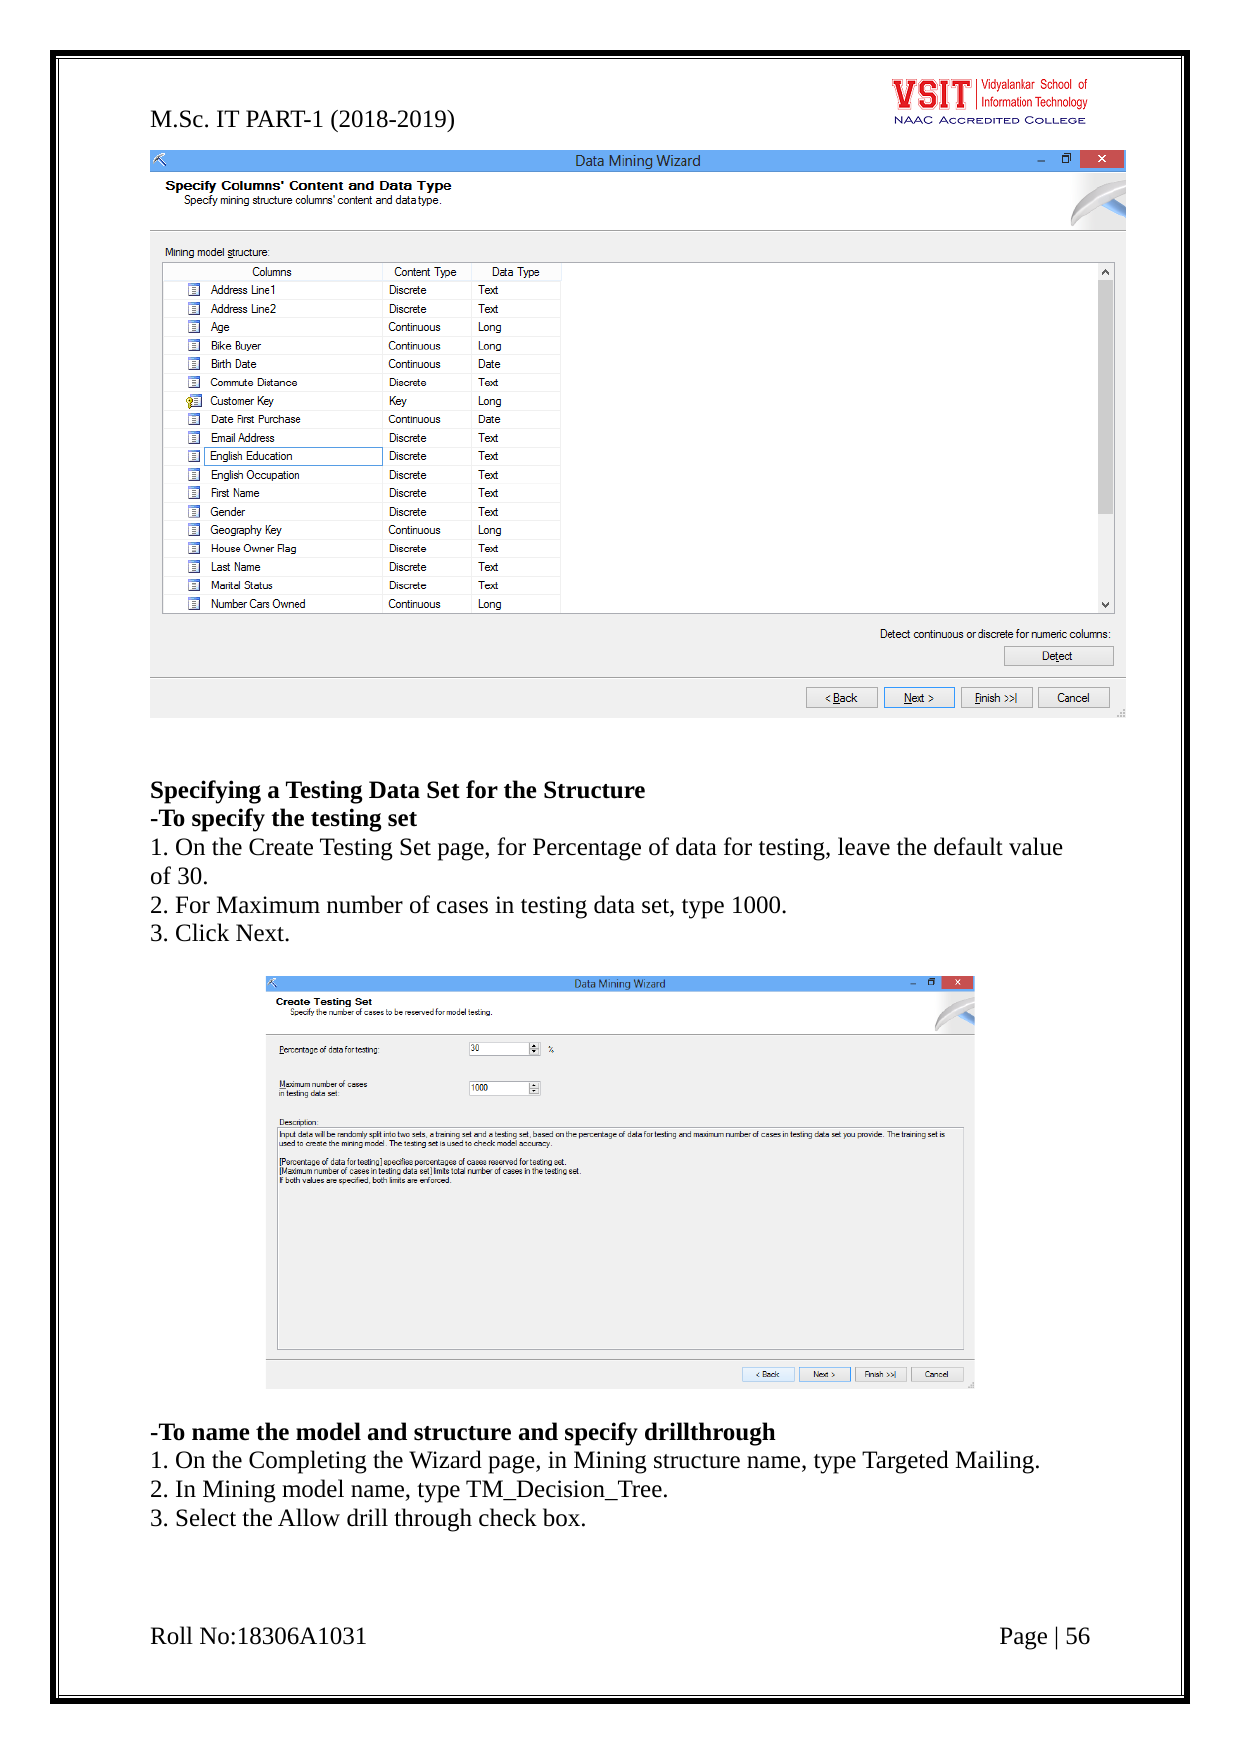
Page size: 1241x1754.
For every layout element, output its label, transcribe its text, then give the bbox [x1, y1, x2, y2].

text 1. On the Create Testing Set page, for Percentage of data for testing, leave the default value of 30. [150, 832, 1090, 890]
text -To specify the testing set [150, 803, 1090, 832]
text -To name the model and structure and specify drillthrough [150, 1417, 1090, 1446]
text 3. Click Next. [150, 918, 1090, 947]
text 2. For Maximum number of cases in testing data set, type 1000. [150, 890, 1090, 918]
picture [888, 75, 1091, 128]
text 1. On the Completing the Wizard page, in Mining structure name, type Targeted Mailing. [150, 1446, 1090, 1474]
text Specifying a Testing Data Set for the Structure [150, 775, 1090, 803]
picture [150, 150, 1126, 718]
picture [265, 976, 975, 1389]
text 2. In Mining model name, type TM_Decision_Tree. [150, 1474, 1090, 1503]
text 3. Select the Allow drill through check box. [150, 1503, 1090, 1532]
